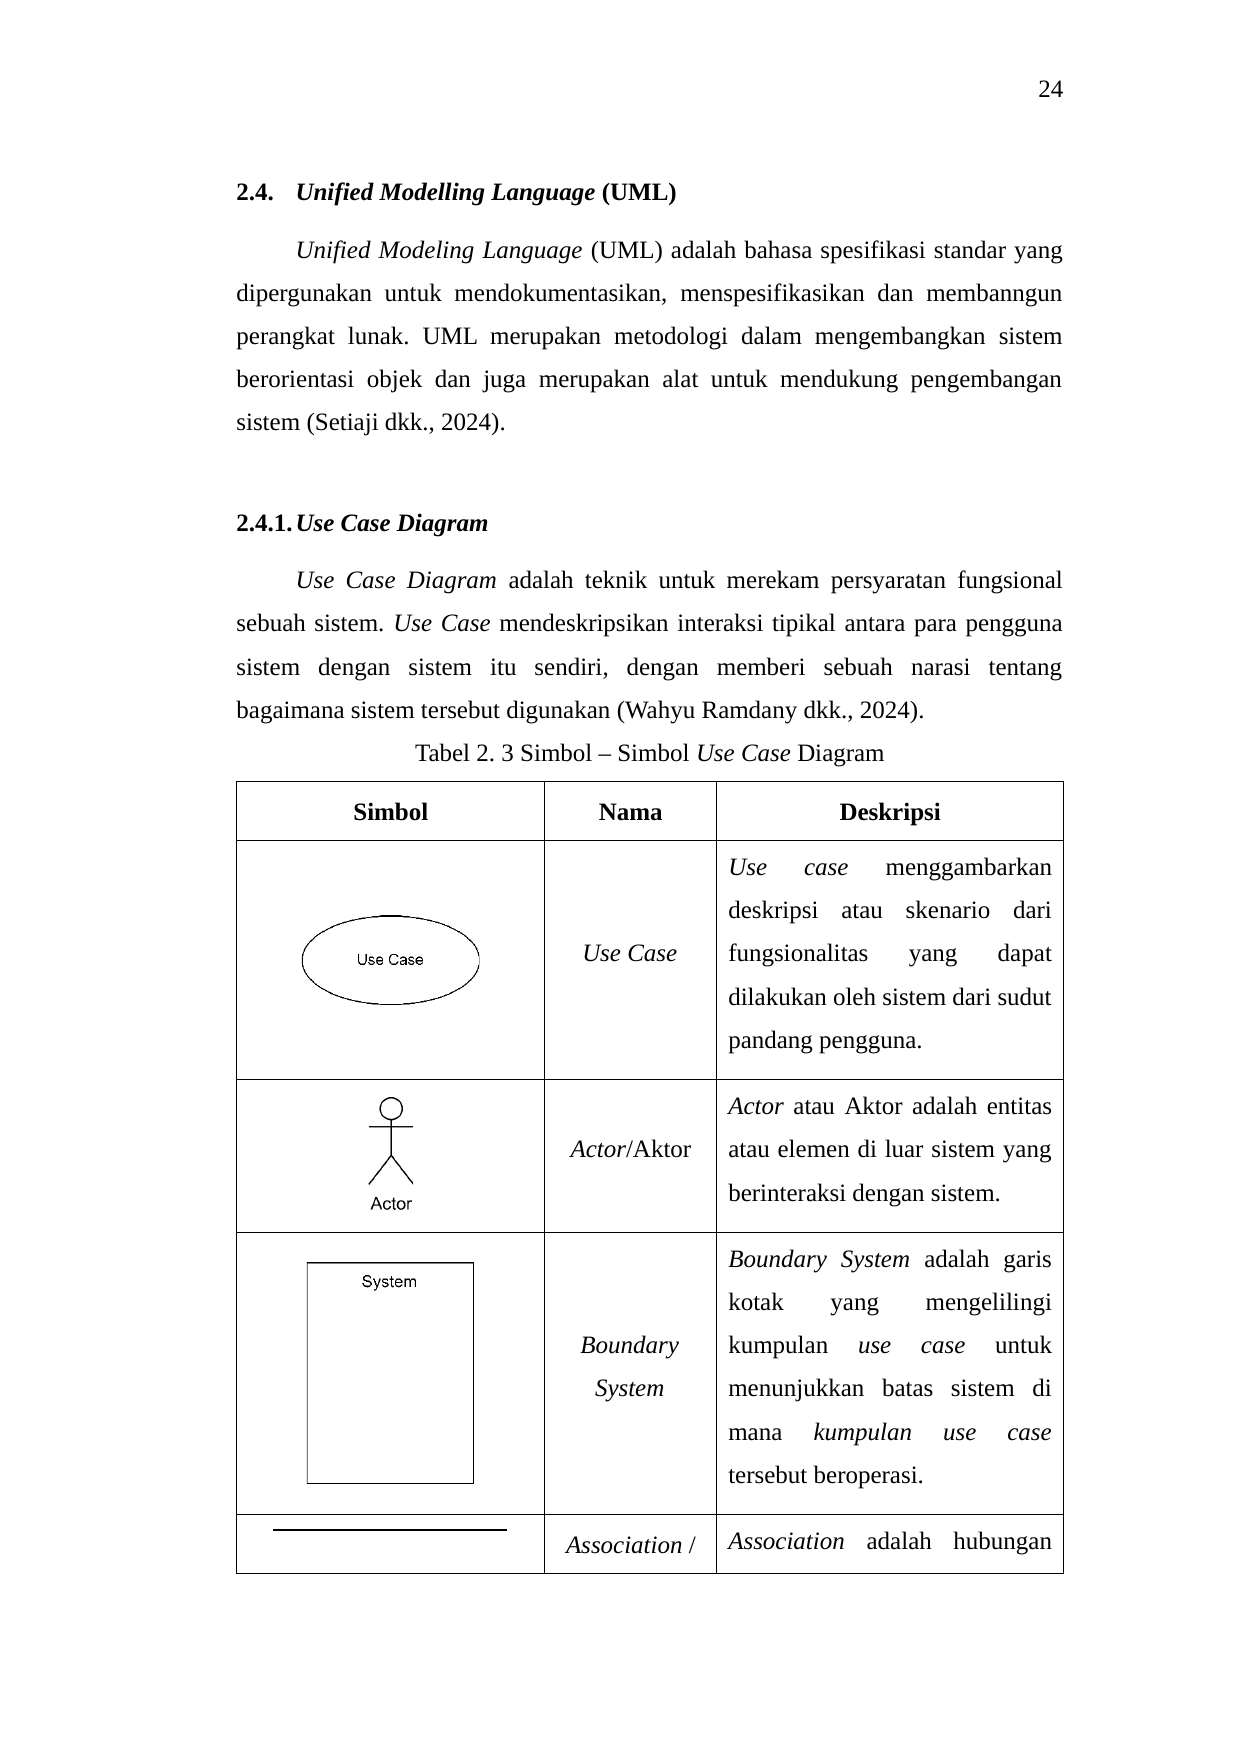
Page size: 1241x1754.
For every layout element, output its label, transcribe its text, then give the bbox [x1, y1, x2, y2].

table_cell [237, 1515, 544, 1573]
table_cell Actor/Aktor [545, 1080, 716, 1232]
text Tabel 2. 3 Simbol – Simbol Use Case Diagram [236, 738, 1063, 767]
table_header Deskripsi [717, 782, 1063, 840]
subtitle Use Case Diagram [236, 508, 1063, 537]
table_cell [237, 1080, 544, 1232]
text Unified Modeling Language (UML) adalah bahasa spesifikasi standar yang dipergunakan untuk mendokumentasikan, menspesifikasikan dan membanngun perangkat lunak. UML merupakan metodologi dalam mengembangkan sistem berorientasi objek dan juga merupakan alat untuk mendukung pengembangan sistem . [236, 235, 1063, 436]
table_cell Boundary System adalah garis kotak yang mengelilingi kumpulan use case untuk menunjukkan batas sistem di mana kumpulan use case tersebut beroperasi. [717, 1233, 1063, 1514]
picture [272, 1529, 509, 1533]
text Use Case Diagram adalah teknik untuk merekam persyaratan fungsional sebuah sistem. Use Case mendeskripsikan interaksi tipikal antara para pengguna sistem dengan sistem itu sendiri, dengan memberi sebuah narasi tentang bagaimana sistem tersebut digunakan . [236, 565, 1063, 723]
table_cell [237, 841, 544, 1079]
picture [306, 1262, 475, 1484]
table_cell Actor atau Aktor adalah entitas atau elemen di luar sistem yang berinteraksi dengan sistem. [717, 1080, 1063, 1232]
subtitle Unified Modelling Language (UML) [236, 177, 1063, 206]
table_header Nama [545, 782, 716, 840]
picture [301, 915, 480, 1005]
table_cell Use case menggambarkan deskripsi atau skenario dari fungsionalitas yang dapat dilakukan oleh sistem dari sudut pandang pengguna. [717, 841, 1063, 1079]
picture [368, 1097, 414, 1215]
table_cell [545, 1515, 716, 1573]
table_cell Boundary System [545, 1233, 716, 1514]
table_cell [717, 1515, 1063, 1573]
table_cell [237, 1233, 544, 1514]
table_header Simbol [237, 782, 544, 840]
table_cell Use Case [545, 841, 716, 1079]
